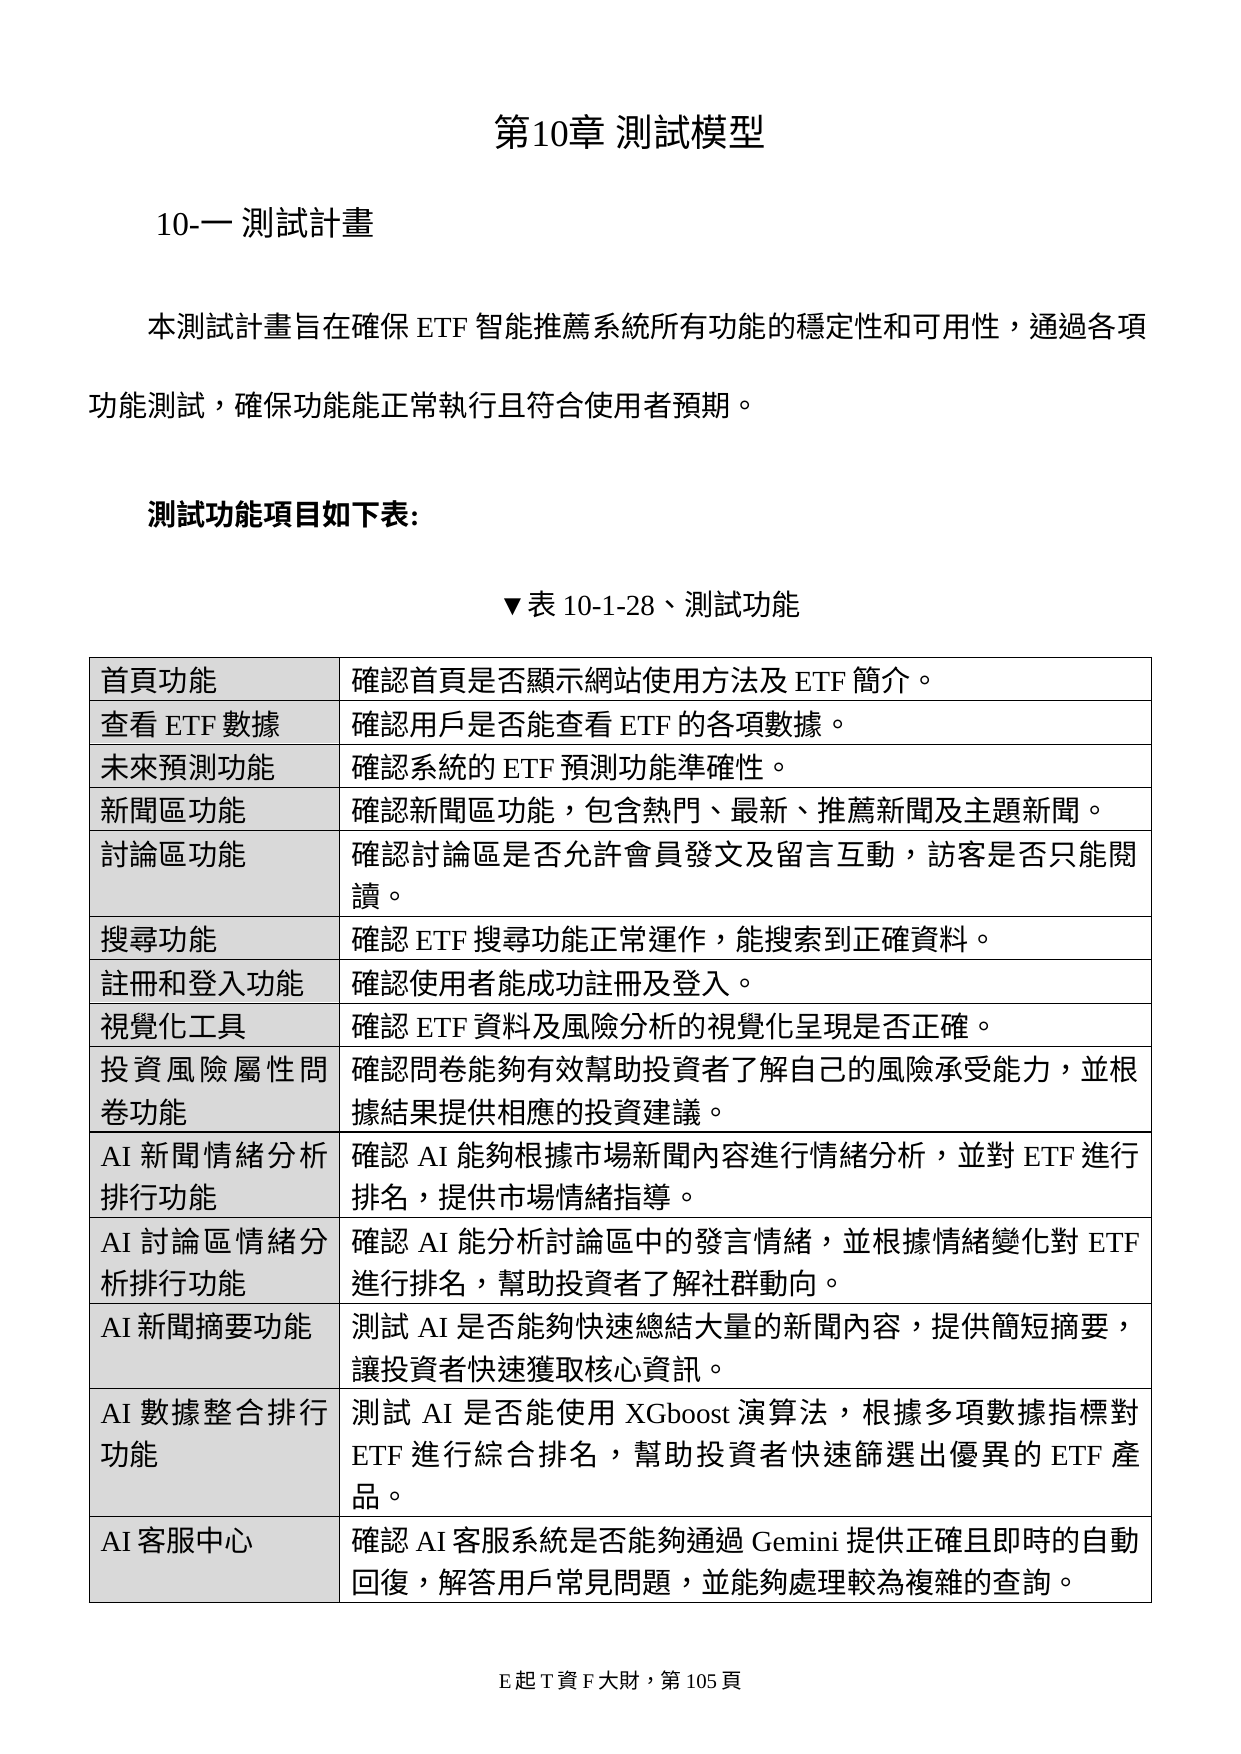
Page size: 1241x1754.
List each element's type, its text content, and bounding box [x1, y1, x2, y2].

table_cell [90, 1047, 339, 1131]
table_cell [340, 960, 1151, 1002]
text 測試功能項目如下表: [89, 472, 1152, 552]
text 本測試計畫旨在確保 ETF 智能推薦系統所有功能的穩定性和可用性，通過各項功能測試，確保功能能正常執行且符合使用者預期。 [89, 284, 1152, 443]
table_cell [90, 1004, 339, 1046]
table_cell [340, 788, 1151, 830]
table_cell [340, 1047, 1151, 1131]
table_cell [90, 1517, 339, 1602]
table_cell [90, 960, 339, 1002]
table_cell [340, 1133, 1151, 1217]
subtitle 測試模型 [89, 103, 1152, 157]
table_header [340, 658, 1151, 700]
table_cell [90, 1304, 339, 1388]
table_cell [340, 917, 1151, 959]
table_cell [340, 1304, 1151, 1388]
subtitle 測試計畫 [89, 197, 1152, 245]
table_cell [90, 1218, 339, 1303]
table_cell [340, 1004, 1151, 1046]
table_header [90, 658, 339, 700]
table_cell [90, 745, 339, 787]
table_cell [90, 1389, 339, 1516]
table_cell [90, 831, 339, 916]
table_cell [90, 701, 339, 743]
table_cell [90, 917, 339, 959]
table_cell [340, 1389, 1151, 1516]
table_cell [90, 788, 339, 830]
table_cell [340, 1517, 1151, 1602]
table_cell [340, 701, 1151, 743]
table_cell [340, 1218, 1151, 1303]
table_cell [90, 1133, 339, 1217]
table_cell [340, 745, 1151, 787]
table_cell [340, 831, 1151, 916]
